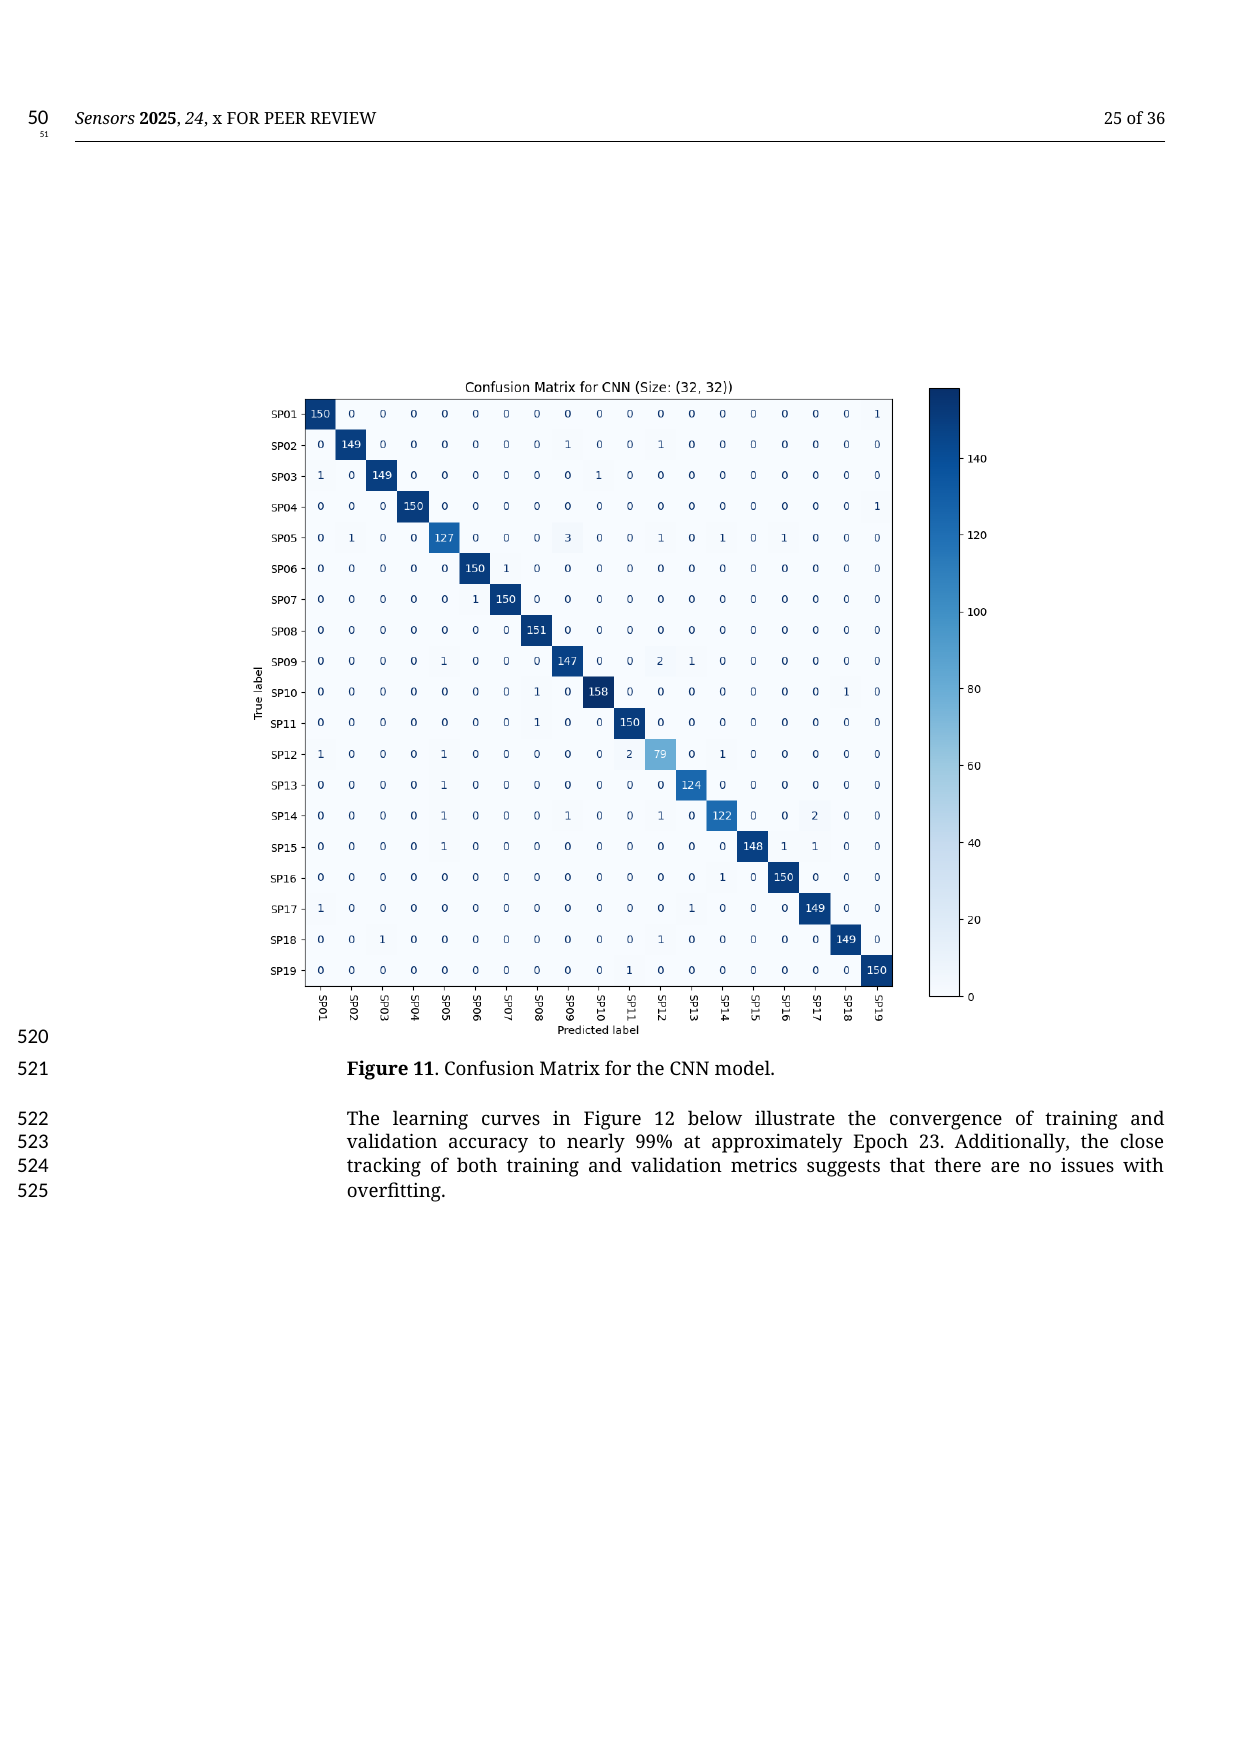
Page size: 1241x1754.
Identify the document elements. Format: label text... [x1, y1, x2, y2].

text The learning curves in Figure 12 below illustrate the convergence of training and validation accuracy to nearly 99% at approximately Epoch 23. Additionally, the close tracking of both training and validation metrics suggests that there are no issues with overfitting. [347, 1106, 1165, 1203]
picture [246, 373, 994, 1044]
text Figure 11. Confusion Matrix for the CNN model. [347, 1056, 1165, 1081]
